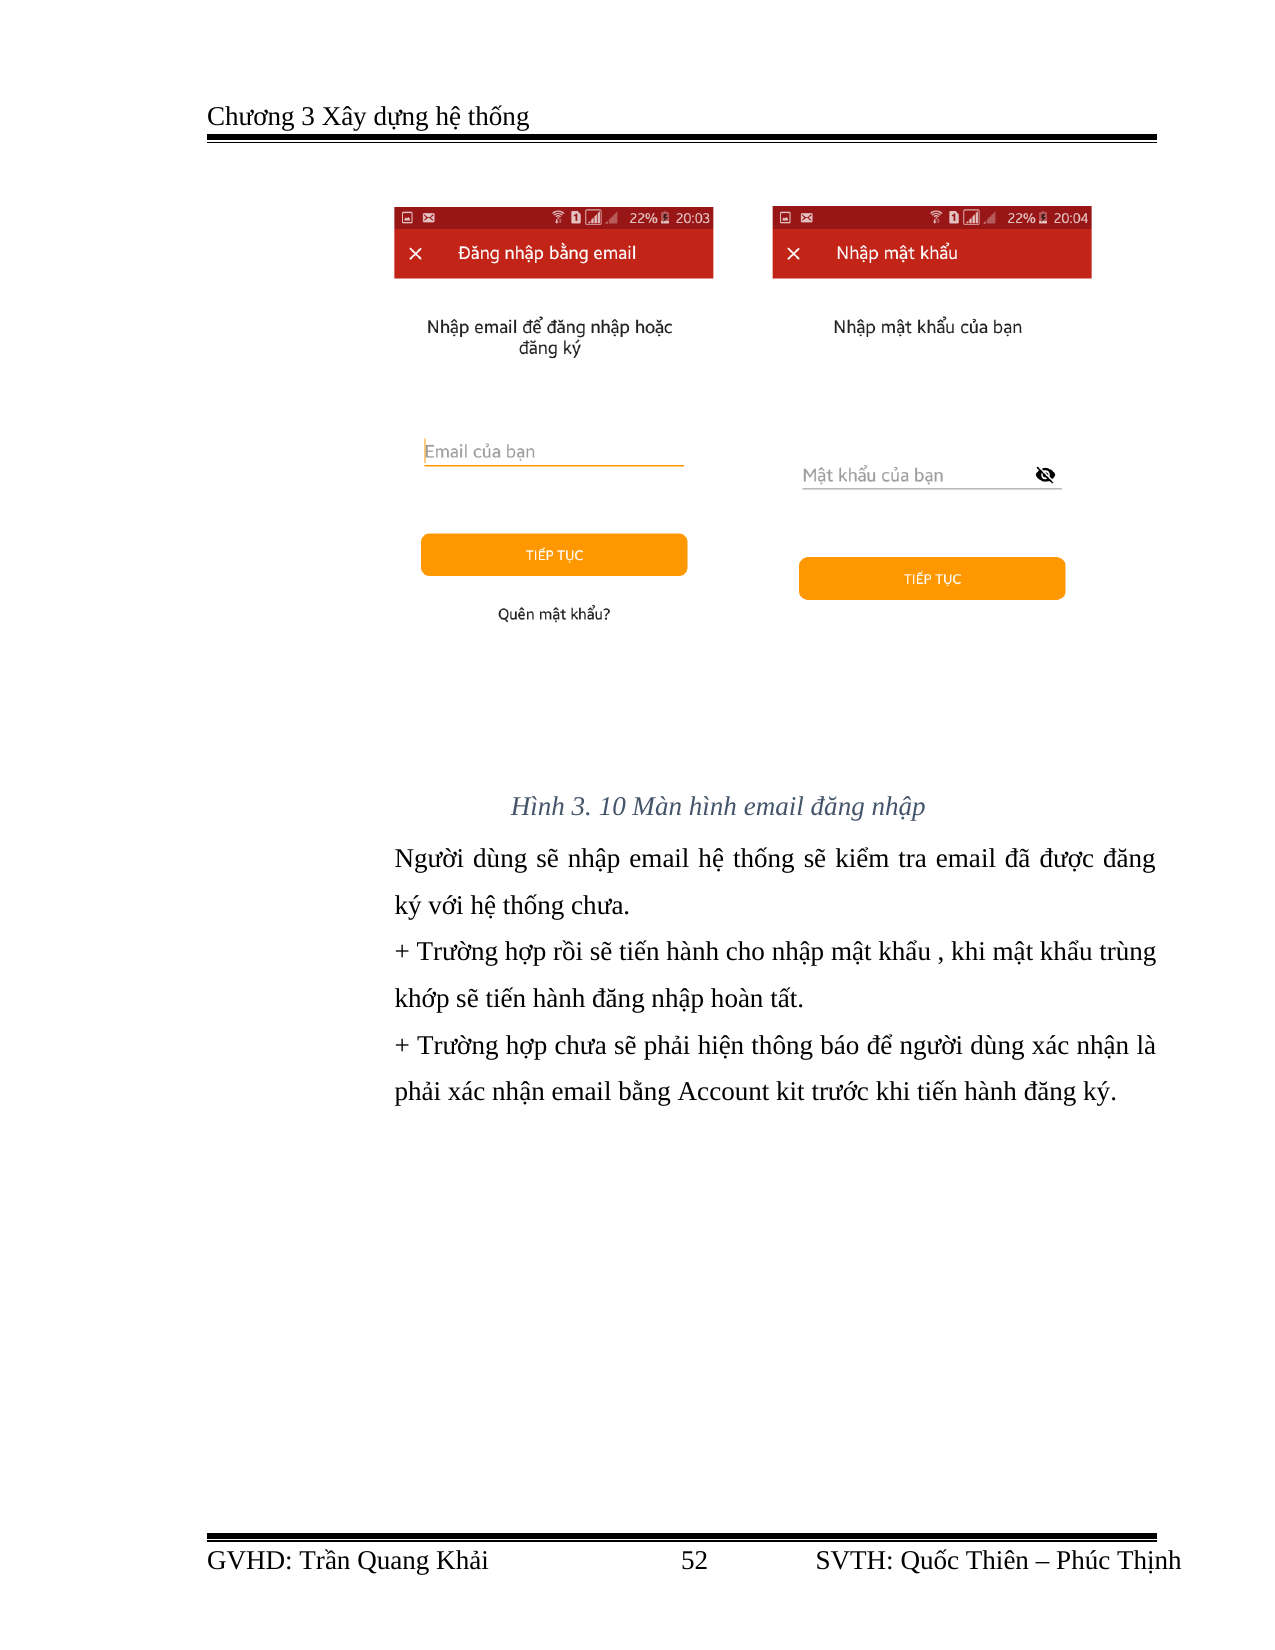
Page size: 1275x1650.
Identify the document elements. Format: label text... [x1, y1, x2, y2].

picture [394, 207, 714, 775]
list + Trường hợp rồi sẽ tiến hành cho nhập mật khẩu , khi mật khẩu trùng khớp sẽ tiến hành đăng nhập hoàn tất. [394, 935, 1157, 1013]
list + Trường hợp chưa sẽ phải hiện thông báo để người dùng xác nhận là phải xác nhận email bằng Account kit trước khi tiến hành đăng ký. [394, 1029, 1157, 1107]
picture [772, 206, 1092, 775]
list Người dùng sẽ nhập email hệ thống sẽ kiểm tra email đã được đăng ký với hệ thống chưa. [394, 842, 1157, 920]
text Hình 3. 10 Màn hình email đăng nhập [207, 790, 1157, 821]
